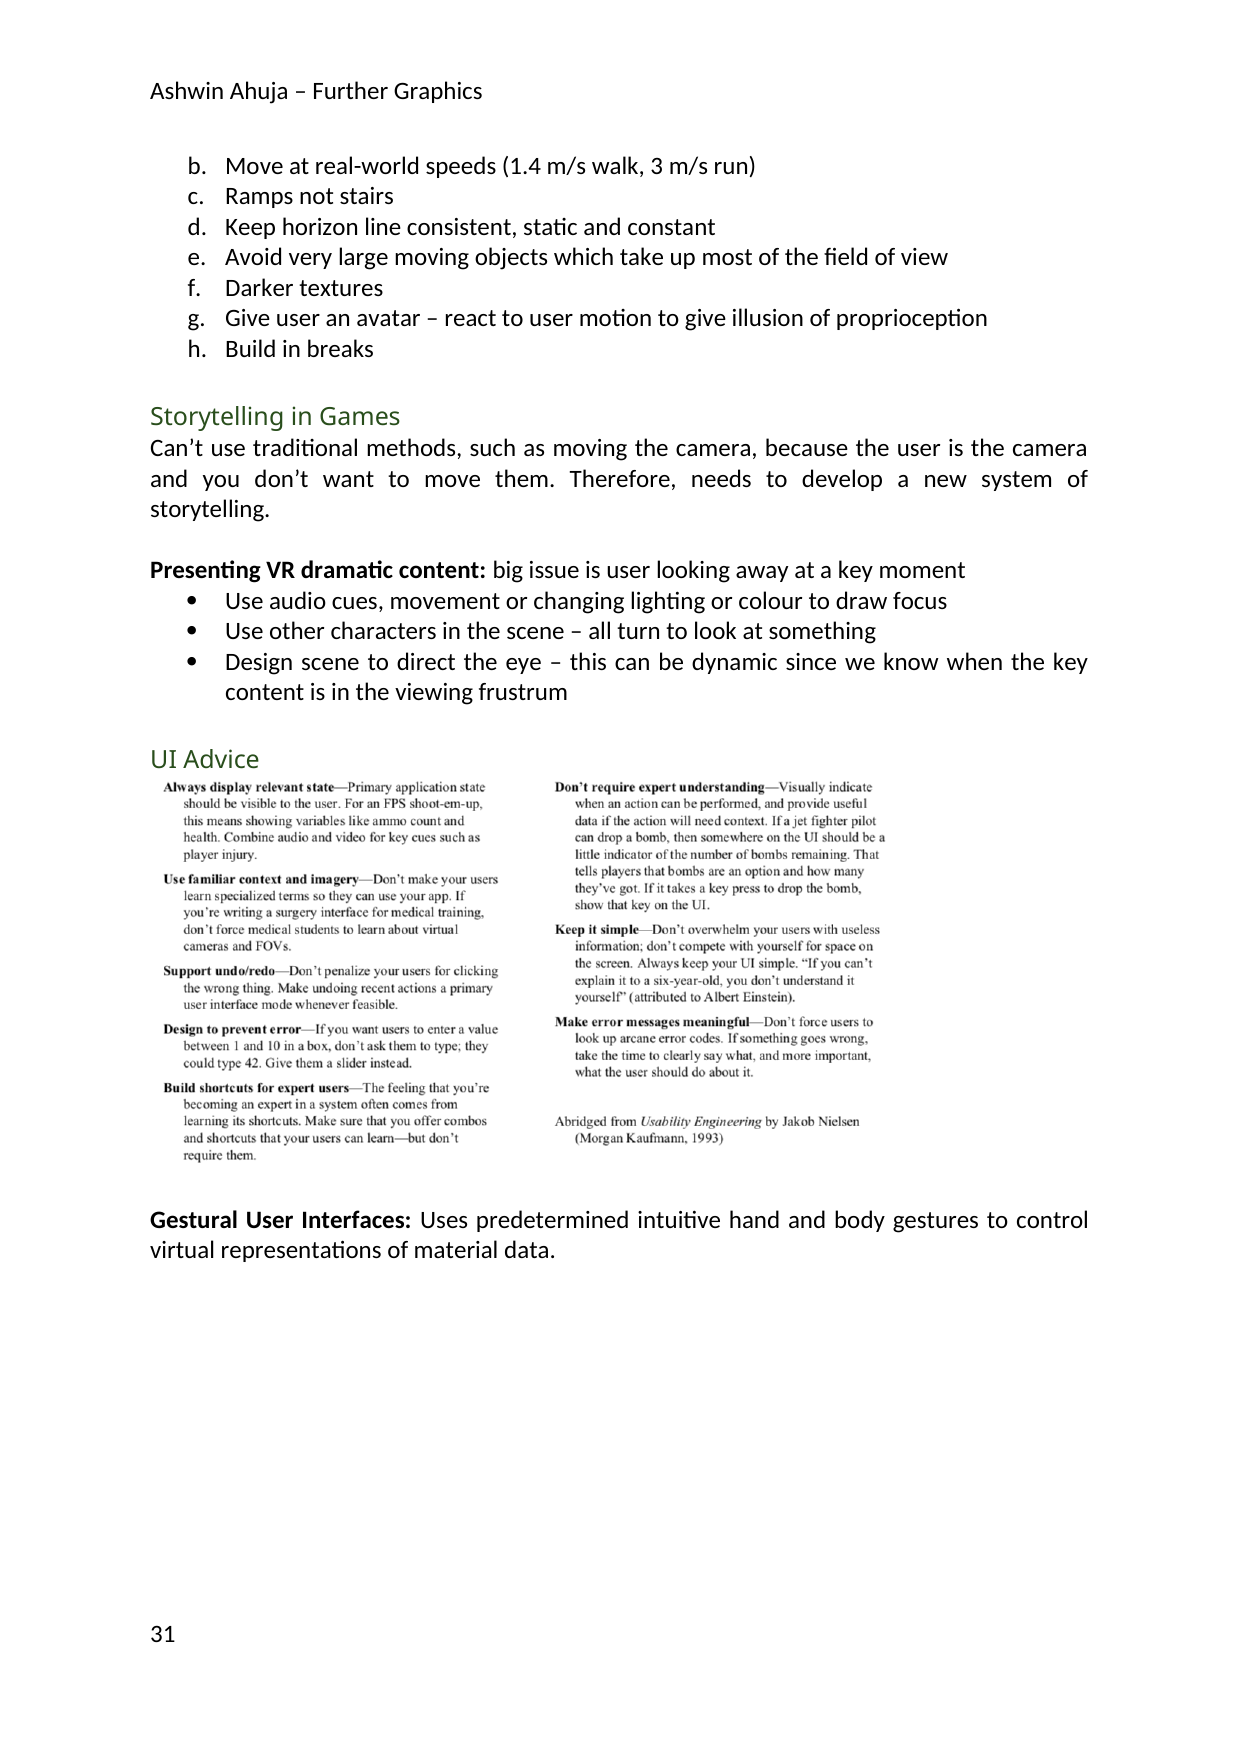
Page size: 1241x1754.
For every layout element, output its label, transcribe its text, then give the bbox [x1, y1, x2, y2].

list Give user an avatar – react to user motion to give illusion of proprioception [187, 303, 1090, 333]
picture [150, 775, 894, 1174]
list Move at real-world speeds (1.4 m/s walk, 3 m/s run) [187, 150, 1090, 181]
subtitle UI Advice [150, 742, 1090, 776]
text Gestural User Interfaces: Uses predetermined intuitive hand and body gestures to control virtual representations of material data. [150, 1204, 1090, 1265]
list Build in breaks [187, 333, 1090, 364]
text Can’t use traditional methods, such as moving the camera, because the user is the camera and you don’t want to move them. Therefore, needs to develop a new system of storytelling. [150, 432, 1090, 524]
list Design scene to direct the eye – this can be dynamic since we know when the key content is in the viewing frustrum [187, 646, 1090, 707]
list Keep horizon line consistent, static and constant [187, 211, 1090, 242]
subtitle Storytelling in Games [150, 398, 1090, 432]
list Ramps not stairs [187, 181, 1090, 211]
list Use other characters in the scene – all turn to look at something [187, 616, 1090, 646]
text Presenting VR dramatic content: big issue is user looking away at a key moment [150, 554, 1090, 585]
list Darker textures [187, 272, 1090, 303]
list Avoid very large moving objects which take up most of the field of view [187, 242, 1090, 272]
list Use audio cues, movement or changing lighting or colour to draw focus [187, 585, 1090, 616]
